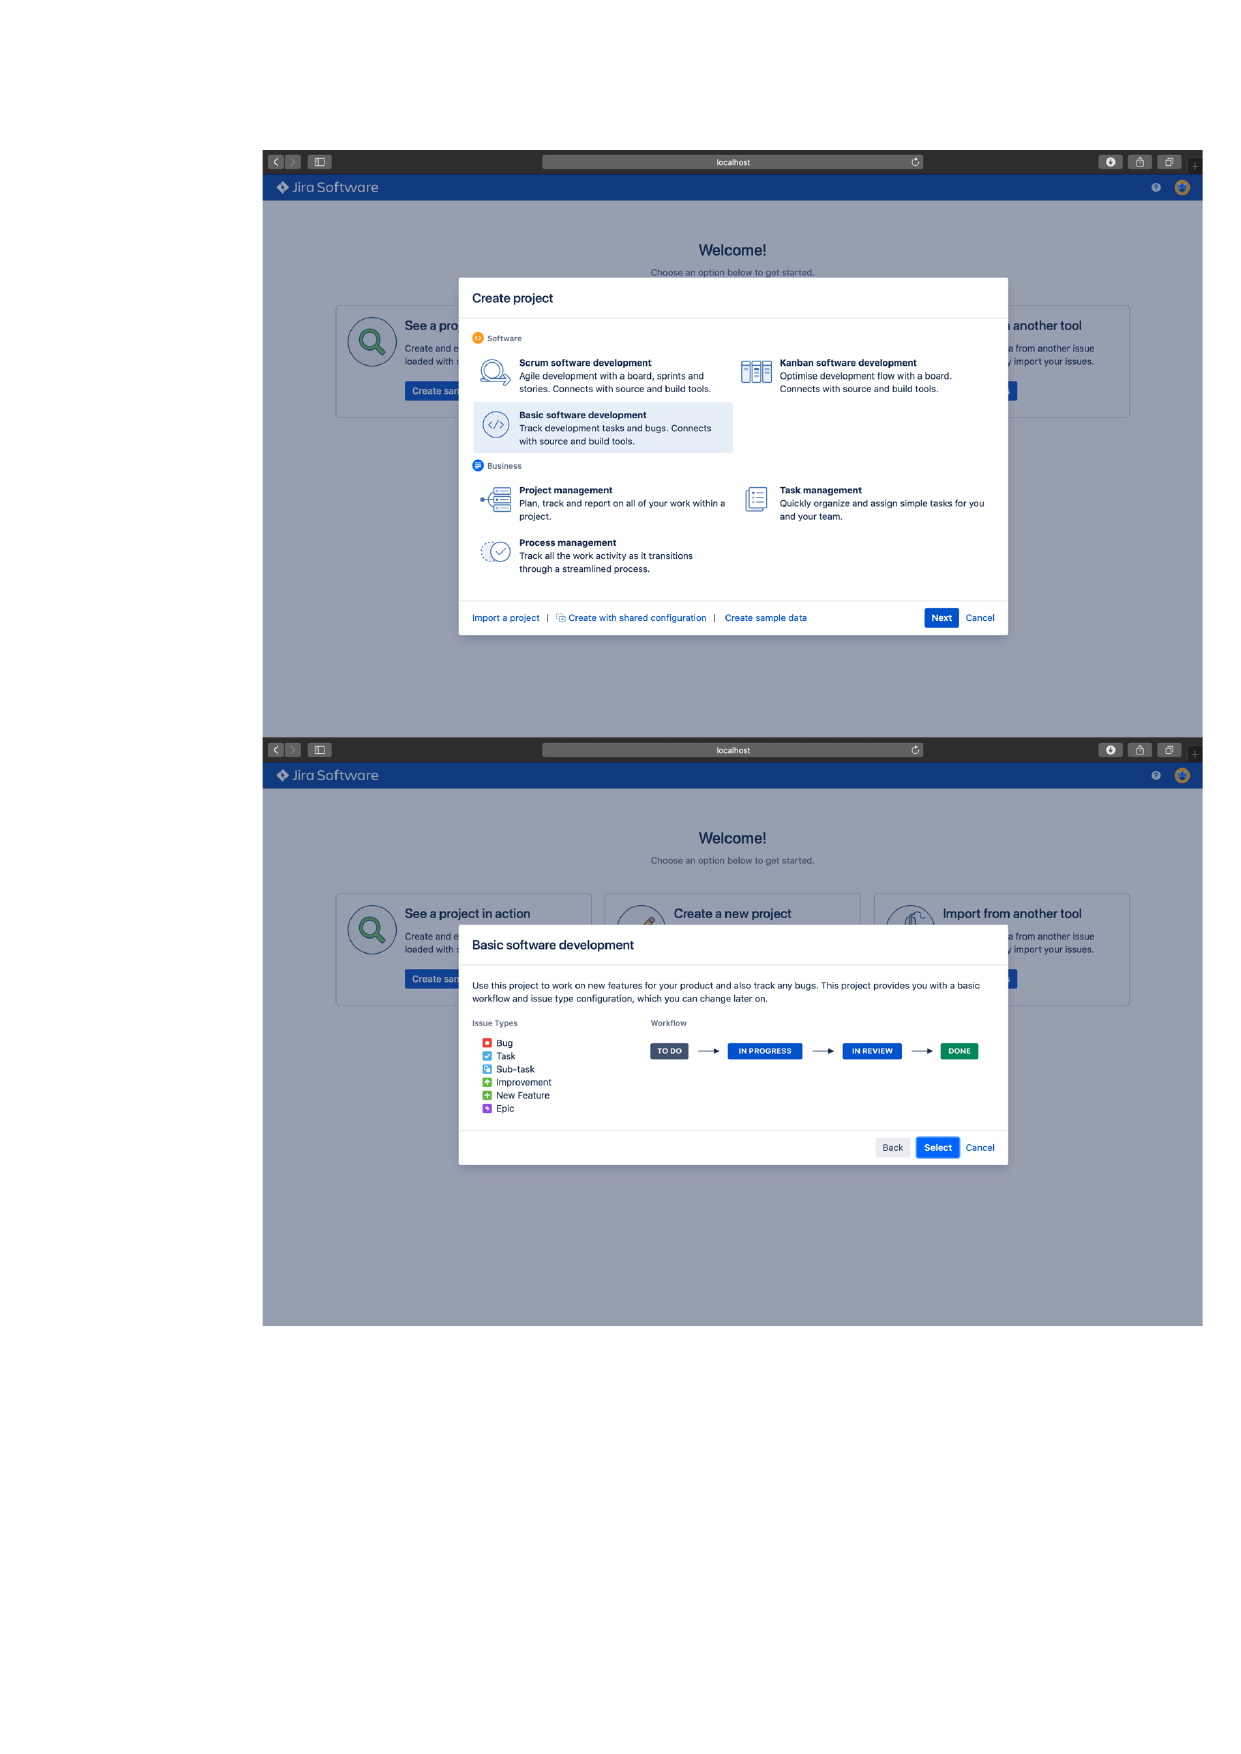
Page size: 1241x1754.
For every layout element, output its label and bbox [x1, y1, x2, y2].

picture [262, 150, 1203, 1326]
